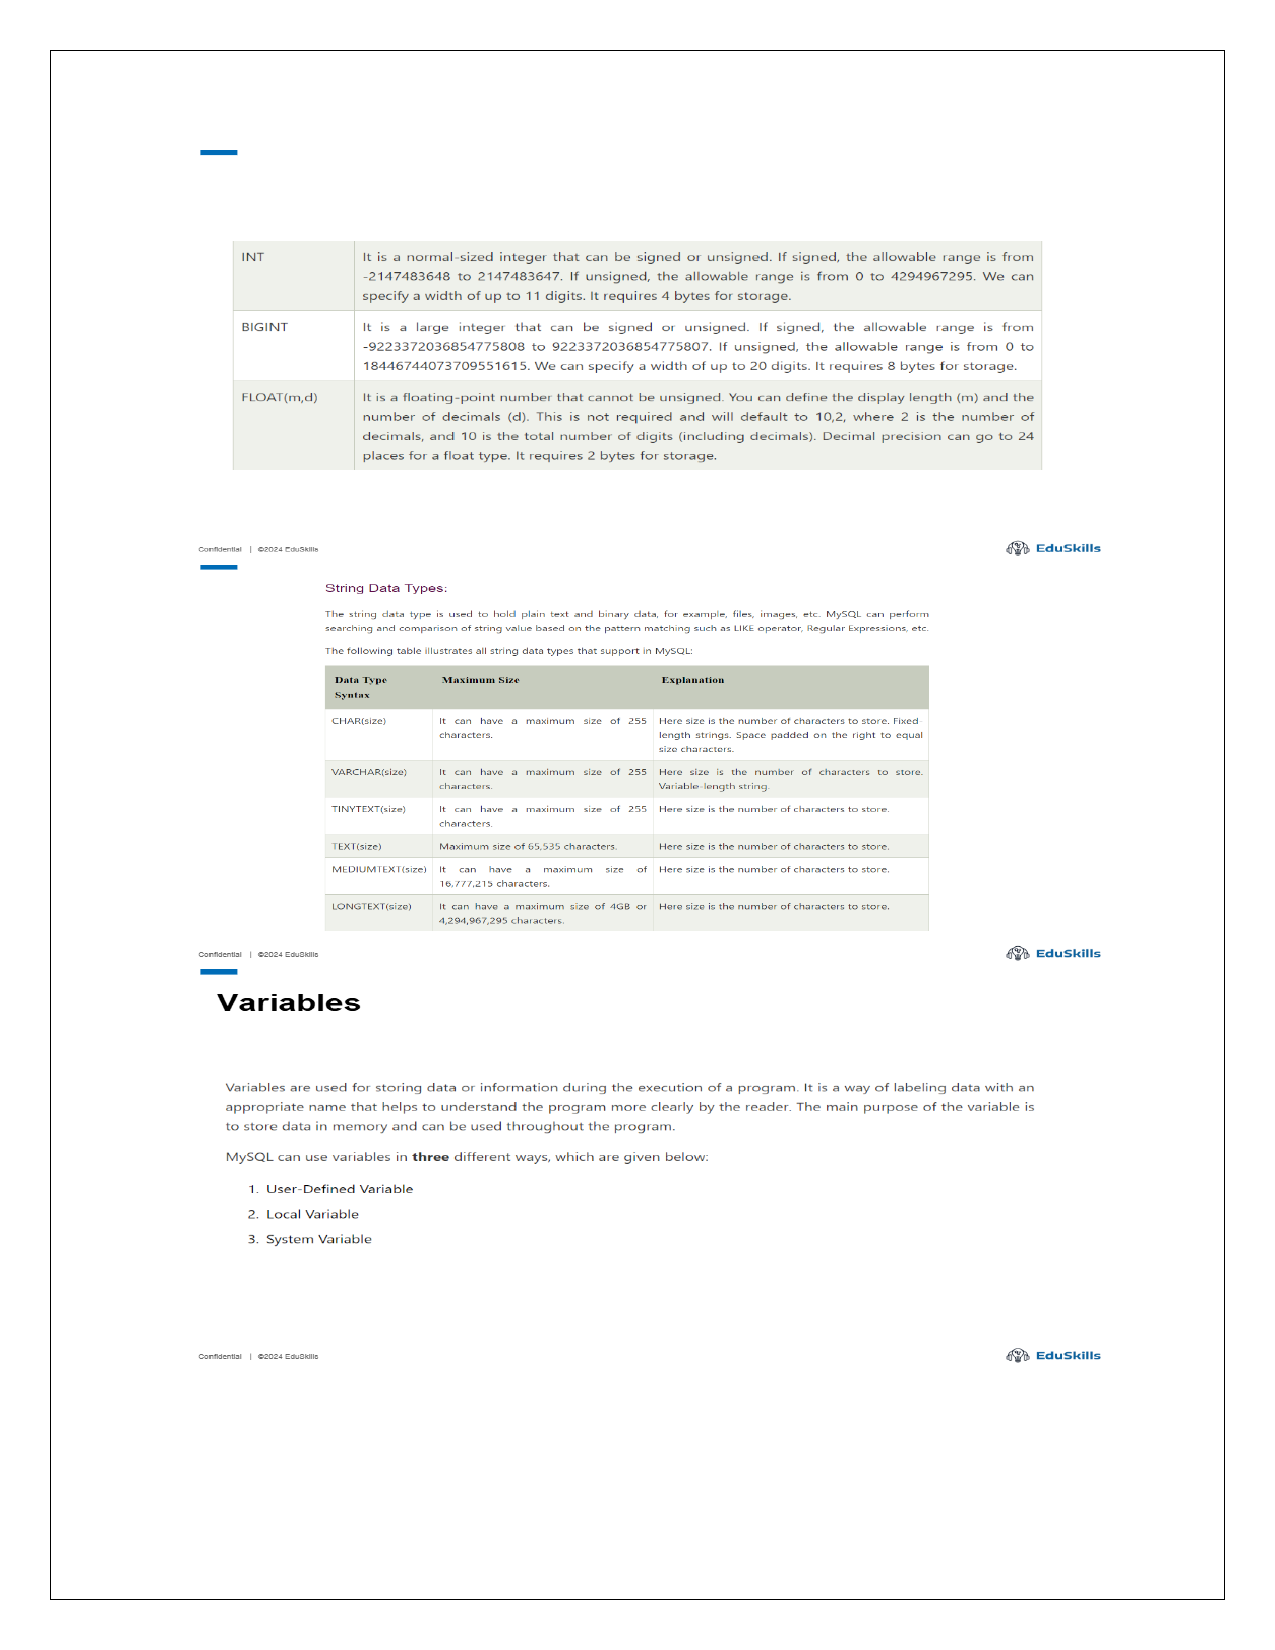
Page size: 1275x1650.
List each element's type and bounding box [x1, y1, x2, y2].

picture [150, 150, 1126, 561]
picture [150, 565, 1126, 966]
picture [150, 969, 1126, 1368]
